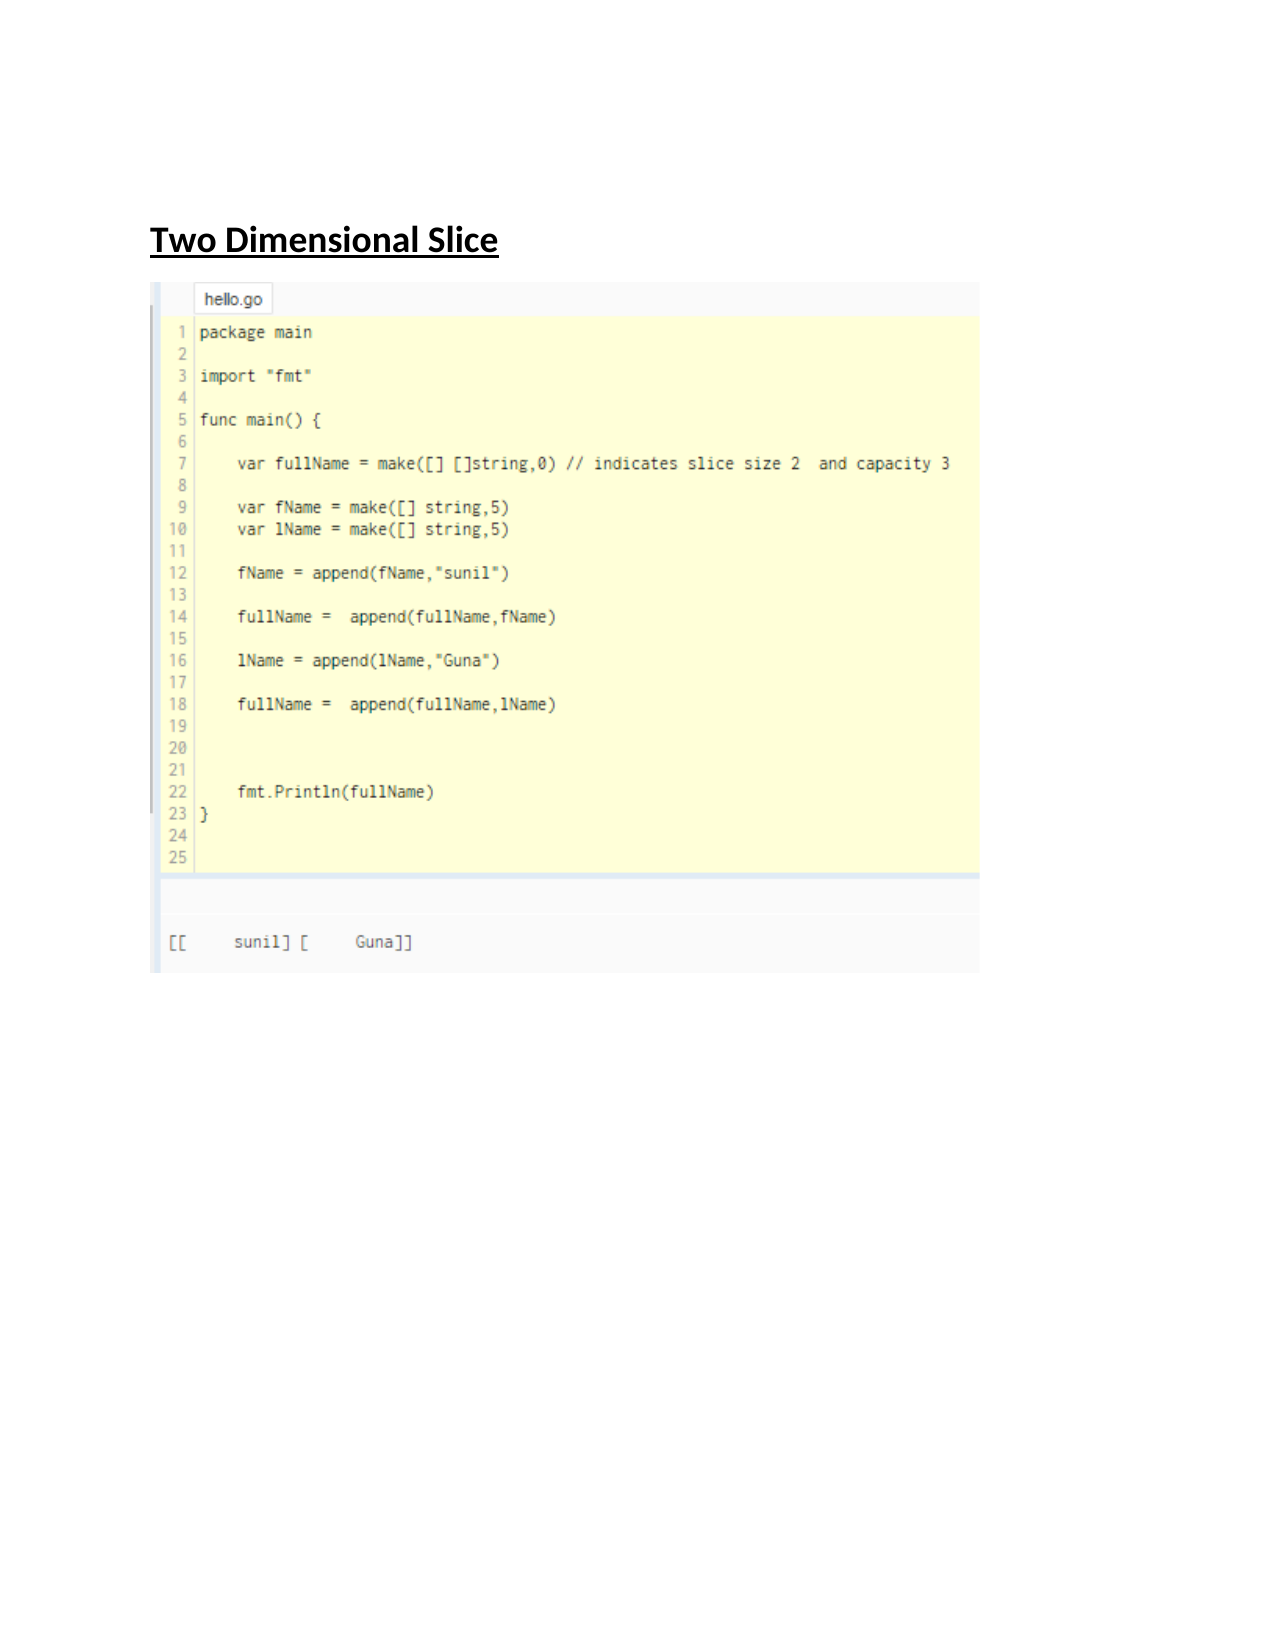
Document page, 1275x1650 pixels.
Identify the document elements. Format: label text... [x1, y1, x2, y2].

picture [150, 282, 980, 973]
text Two Dimensional Slice [150, 216, 1125, 262]
